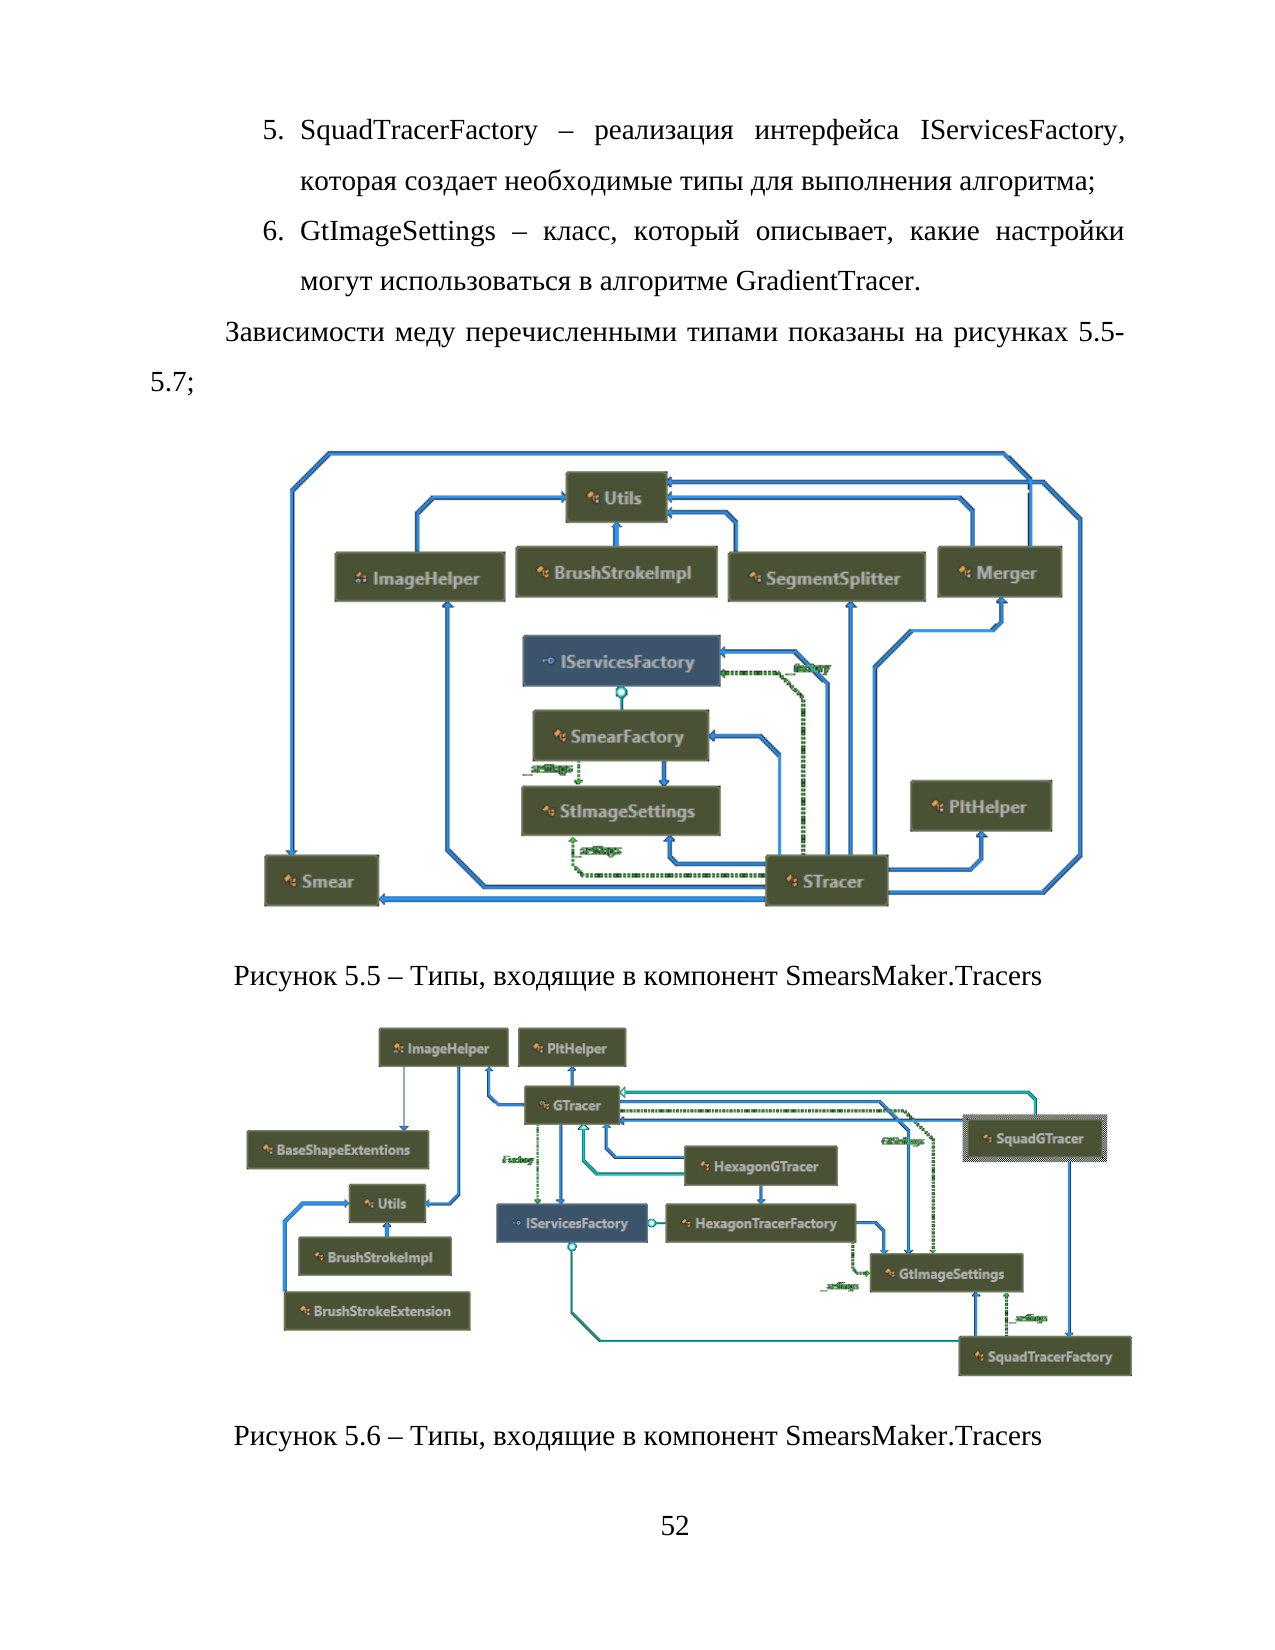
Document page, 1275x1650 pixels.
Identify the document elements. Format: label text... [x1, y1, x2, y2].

list SquadTracerFactory – реализация интерфейса IServicesFactory, которая создает необходимые типы для выполнения алгоритма; [262, 112, 1125, 196]
picture [225, 1008, 1167, 1402]
picture [243, 414, 1107, 941]
text Зависимости меду перечисленными типами показаны на рисунках 5.5-5.7; [150, 314, 1125, 398]
list GtImageSettings – класс, который описывает, какие настройки могут использоваться в алгоритме GradientTracer. [262, 213, 1125, 297]
